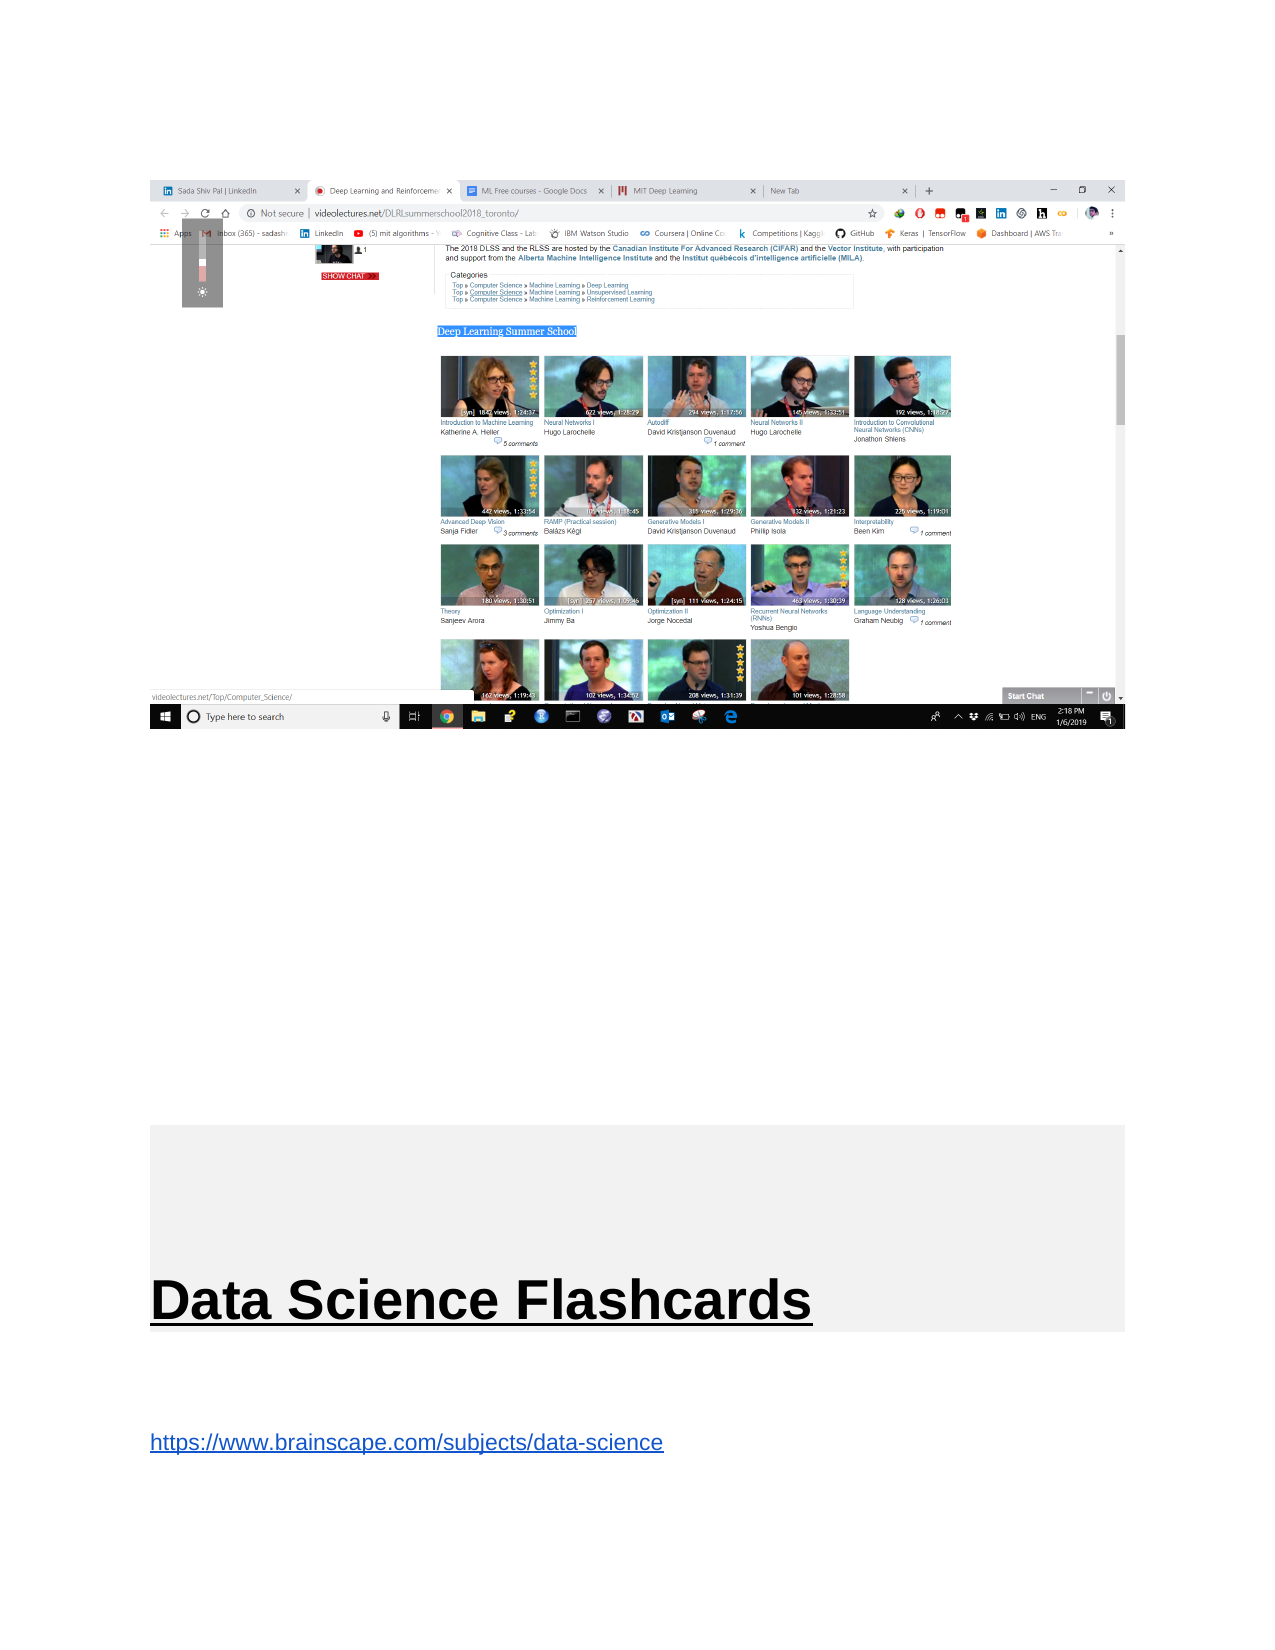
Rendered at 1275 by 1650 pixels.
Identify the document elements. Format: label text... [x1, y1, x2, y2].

text https://www.brainscape.com/subjects/data-science [150, 1429, 1125, 1455]
picture [150, 180, 1125, 729]
subtitle Data Science Flashcards [150, 1267, 1125, 1332]
